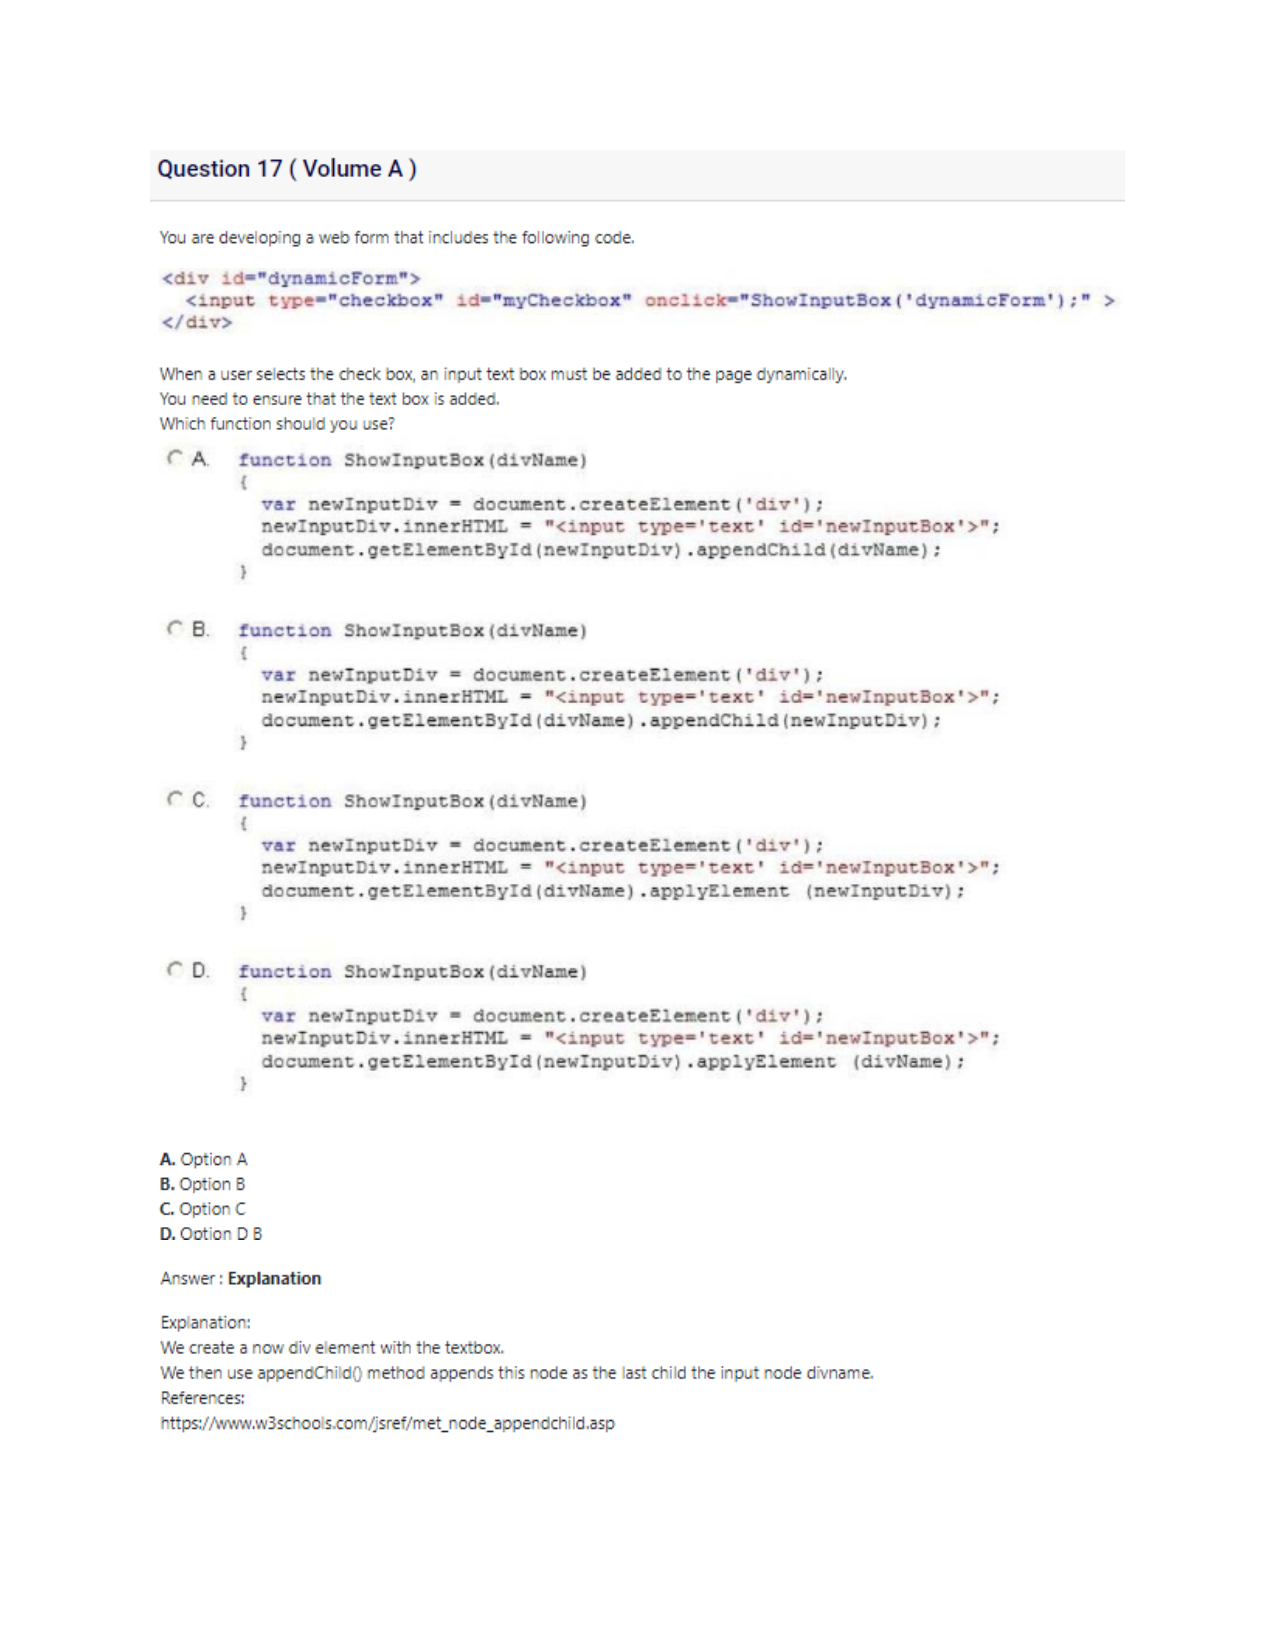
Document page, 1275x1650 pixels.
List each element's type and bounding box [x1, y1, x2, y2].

picture [150, 150, 1125, 1240]
picture [150, 1258, 886, 1453]
